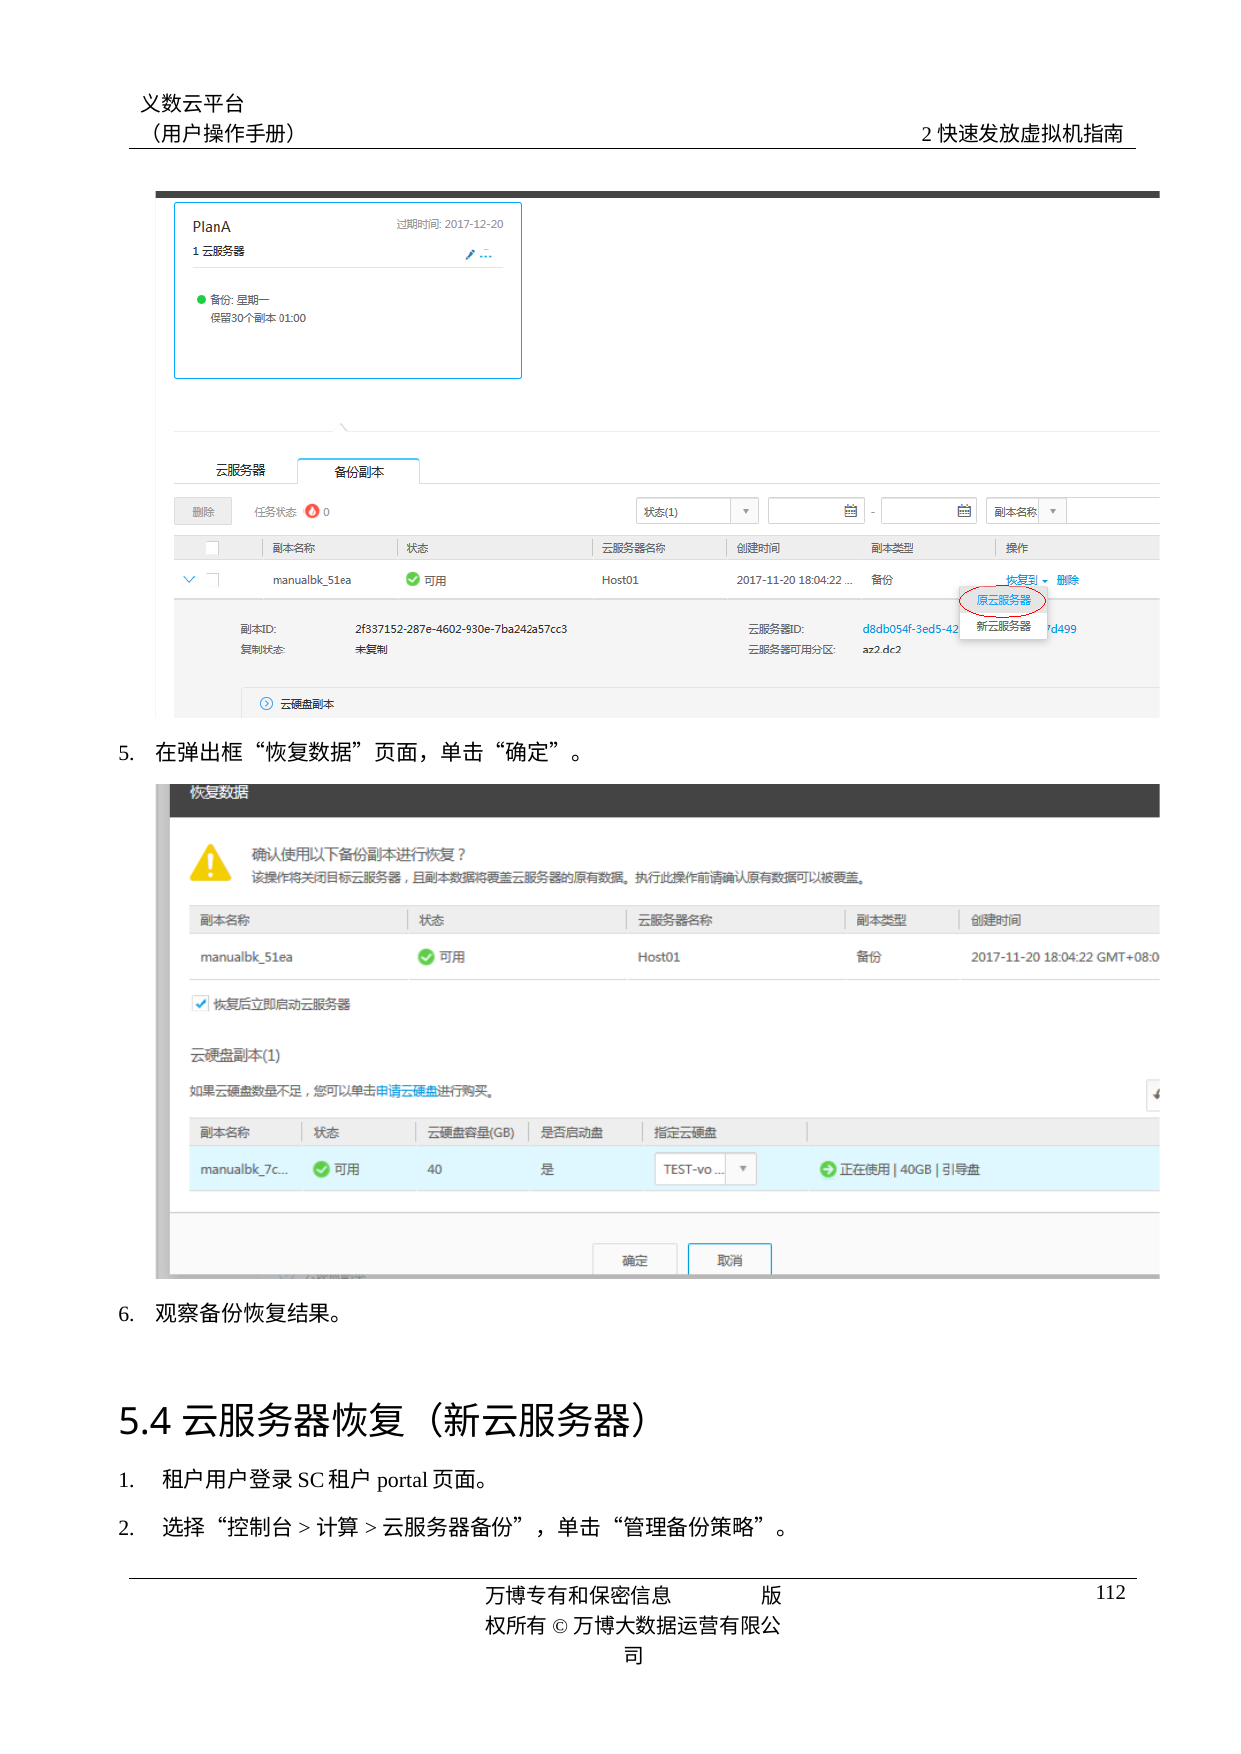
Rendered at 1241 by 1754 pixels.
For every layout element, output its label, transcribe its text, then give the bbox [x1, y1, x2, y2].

picture [155, 784, 1160, 1279]
list 观察备份恢复结果。 [118, 1296, 1122, 1328]
text 2. 选择“控制台 > 计算 > 云服务器备份”，单击“管理备份策略”。 [118, 1510, 1122, 1542]
text 1. 租户用户登录SC租户portal页面。 [118, 1462, 1122, 1493]
subtitle 云服务器恢复（新云服务器） [118, 1391, 1122, 1445]
list 在弹出框“恢复数据”页面，单击“确定”。 [118, 735, 1122, 767]
picture [155, 191, 1160, 718]
